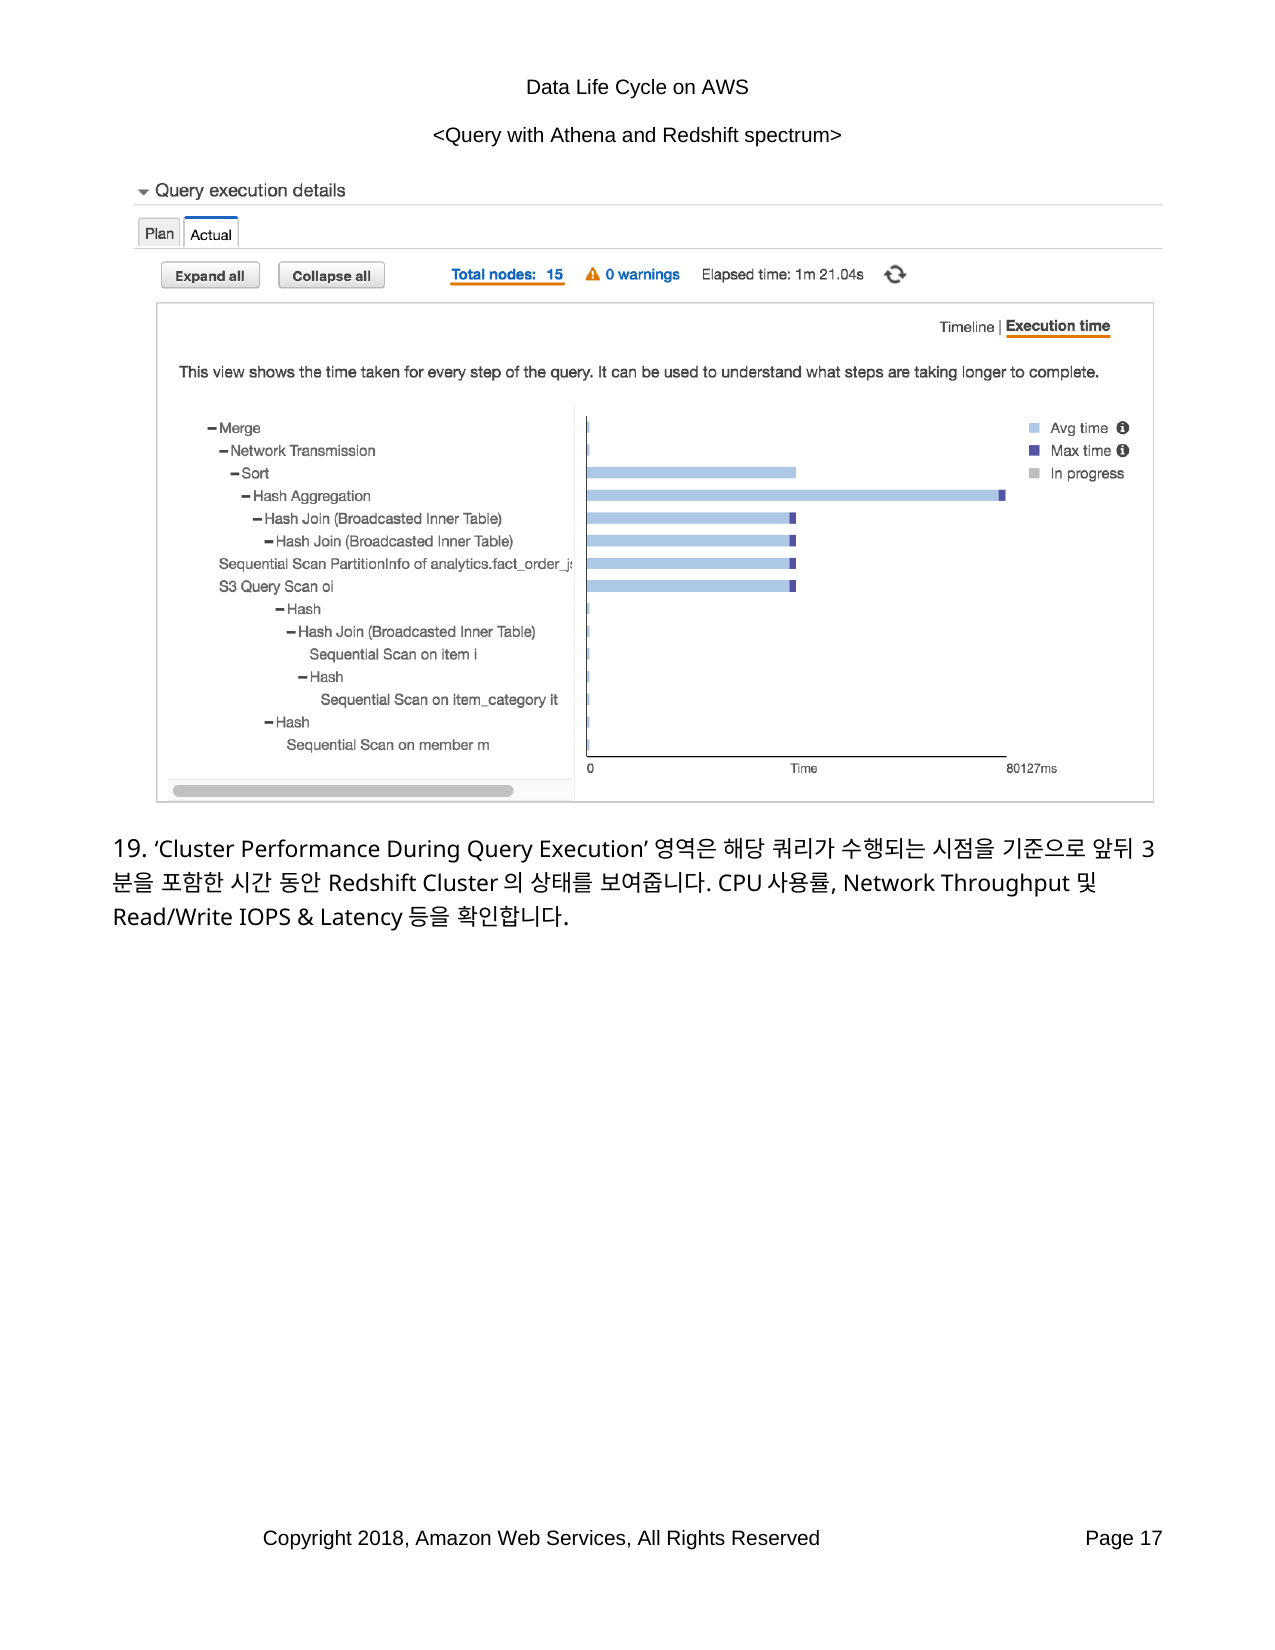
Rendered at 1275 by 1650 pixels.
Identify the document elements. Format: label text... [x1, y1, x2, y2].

picture [112, 172, 1163, 819]
text 19. ‘Cluster Performance During Query Execution’ 영역은 해당 쿼리가 수행되는 시점을 기준으로 앞뒤 3분을 포함한 시간 동안 Redshift Cluster의 상태를 보여줍니다. CPU사용률, Network Throughput 및 Read/Write IOPS & Latency 등을 확인합니다. [112, 831, 1162, 933]
